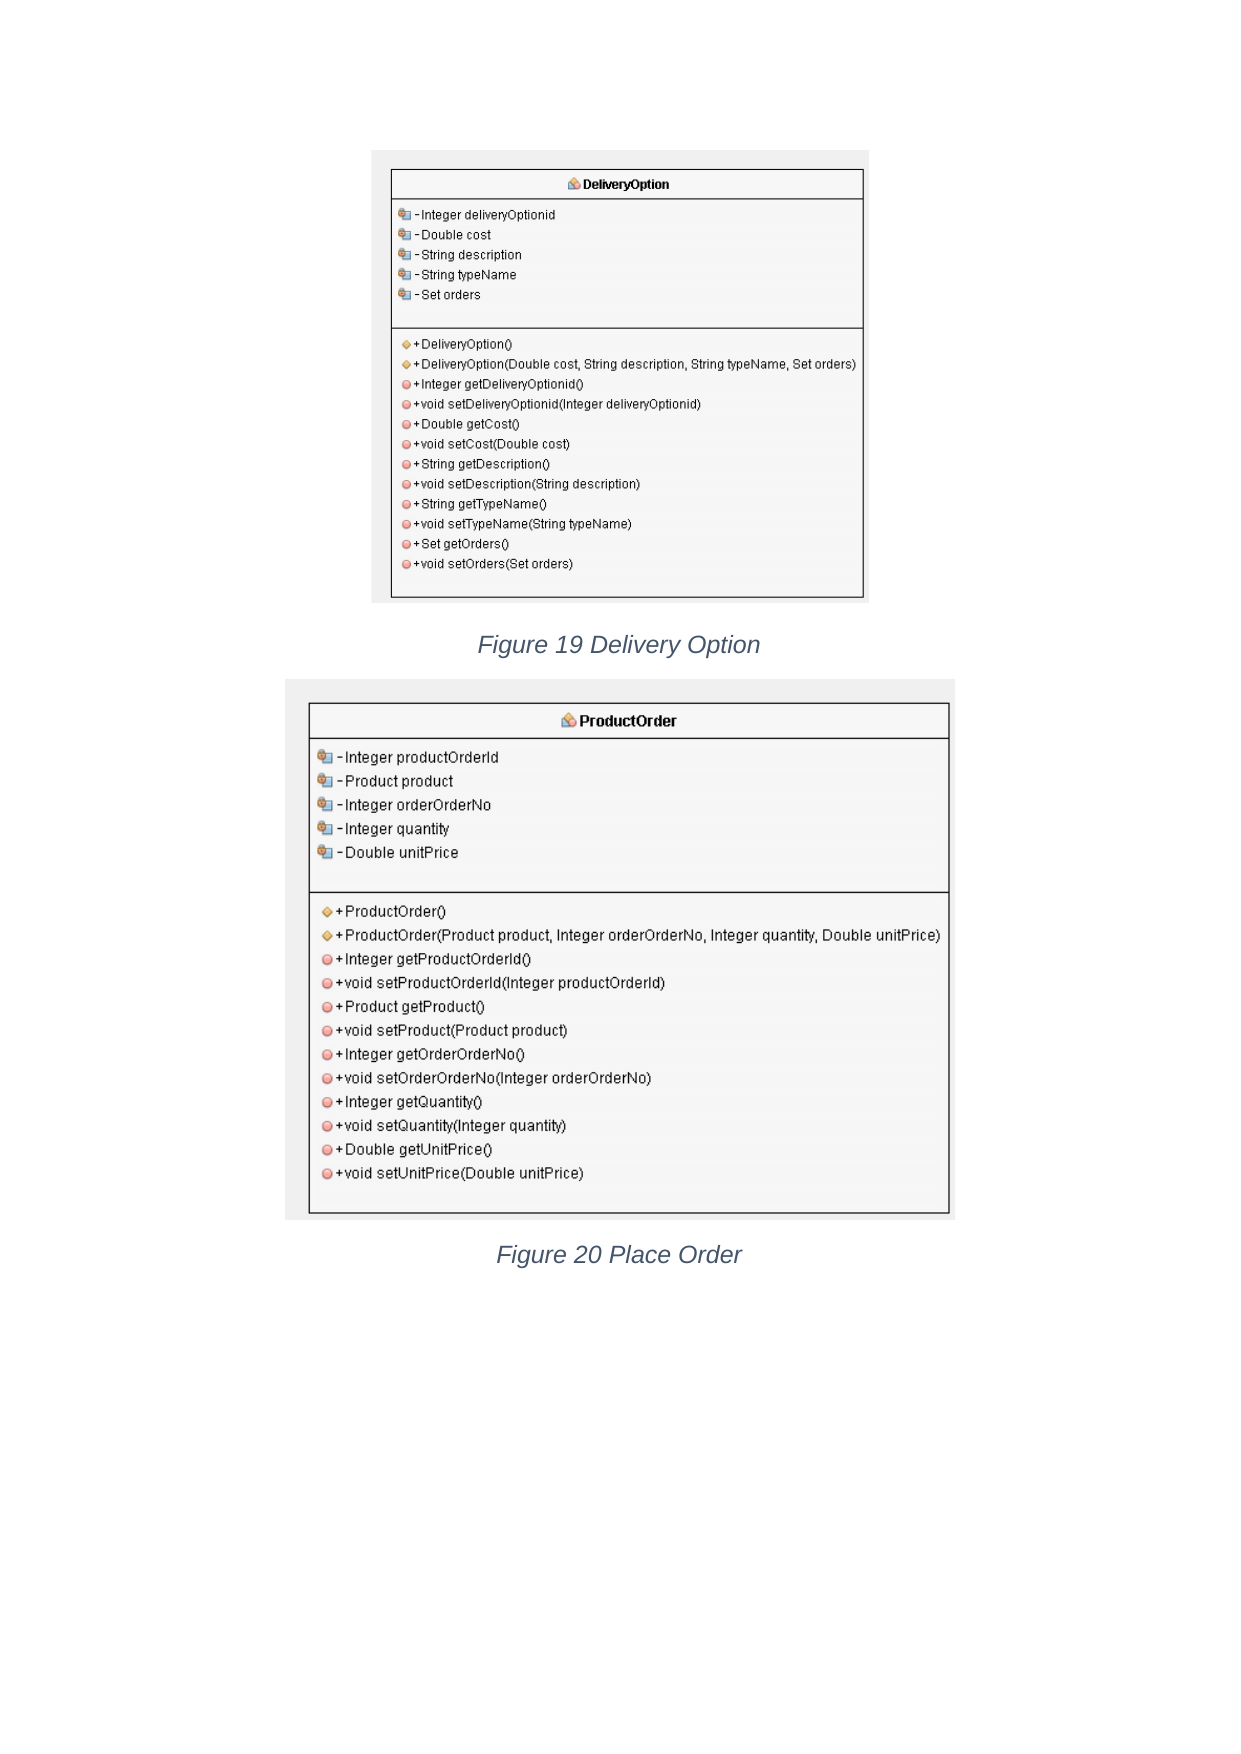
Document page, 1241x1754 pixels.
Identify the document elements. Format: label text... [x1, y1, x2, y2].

picture [285, 679, 955, 1220]
picture [371, 150, 869, 603]
